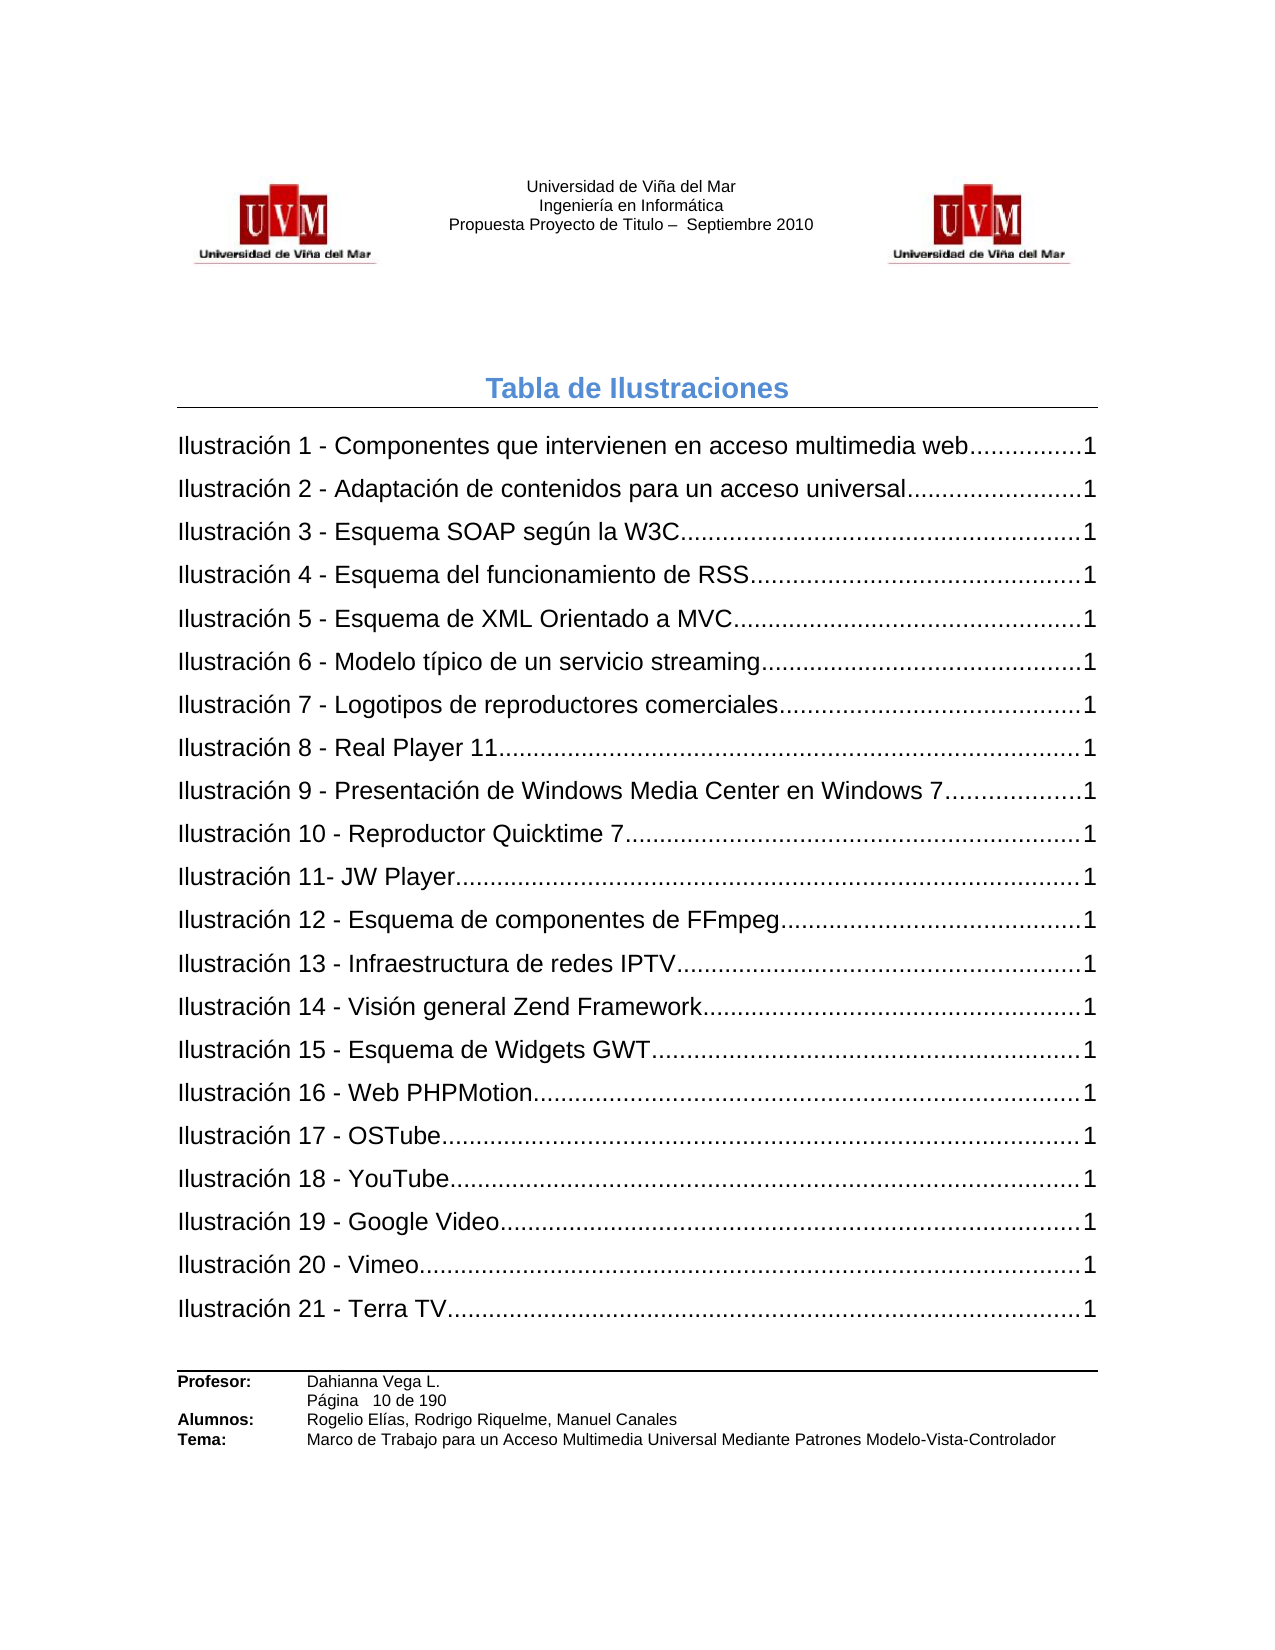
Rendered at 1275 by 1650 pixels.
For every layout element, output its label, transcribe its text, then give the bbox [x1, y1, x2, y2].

text Ilustración 1 - Componentes que intervienen en acceso multimedia web 1 [177, 431, 1098, 460]
text Ilustración 20 - Vimeo 1 [177, 1250, 1098, 1279]
picture [177, 176, 390, 267]
text Ilustración 12 - Esquema de componentes de FFmpeg 1 [177, 905, 1098, 934]
picture [871, 176, 1084, 267]
text Ilustración 17 - OSTube 1 [177, 1121, 1098, 1150]
text Ilustración 13 - Infraestructura de redes IPTV 1 [177, 948, 1098, 977]
text Ilustración 21 - Terra TV 1 [177, 1293, 1098, 1322]
text Ilustración 15 - Esquema de Widgets GWT 1 [177, 1035, 1098, 1063]
text Ilustración 10 - Reproductor Quicktime 7 1 [177, 819, 1098, 848]
text Ilustración 7 - Logotipos de reproductores comerciales 1 [177, 690, 1098, 718]
text Ilustración 9 - Presentación de Windows Media Center en Windows 7 1 [177, 776, 1098, 805]
text Ilustración 2 - Adaptación de contenidos para un acceso universal 1 [177, 474, 1098, 503]
text Ilustración 8 - Real Player 11 1 [177, 733, 1098, 762]
text Ilustración 16 - Web PHPMotion 1 [177, 1078, 1098, 1107]
text Ilustración 6 - Modelo típico de un servicio streaming 1 [177, 647, 1098, 675]
text Ilustración 19 - Google Video 1 [177, 1207, 1098, 1236]
text Ilustración 3 - Esquema SOAP según la W3C 1 [177, 517, 1098, 546]
text Ilustración 18 - YouTube 1 [177, 1164, 1098, 1193]
title Tabla de Ilustraciones [177, 371, 1098, 407]
text Ilustración 11- JW Player 1 [177, 862, 1098, 891]
text Ilustración 14 - Visión general Zend Framework 1 [177, 992, 1098, 1020]
text Ilustración 5 - Esquema de XML Orientado a MVC 1 [177, 603, 1098, 632]
text Ilustración 4 - Esquema del funcionamiento de RSS 1 [177, 560, 1098, 589]
